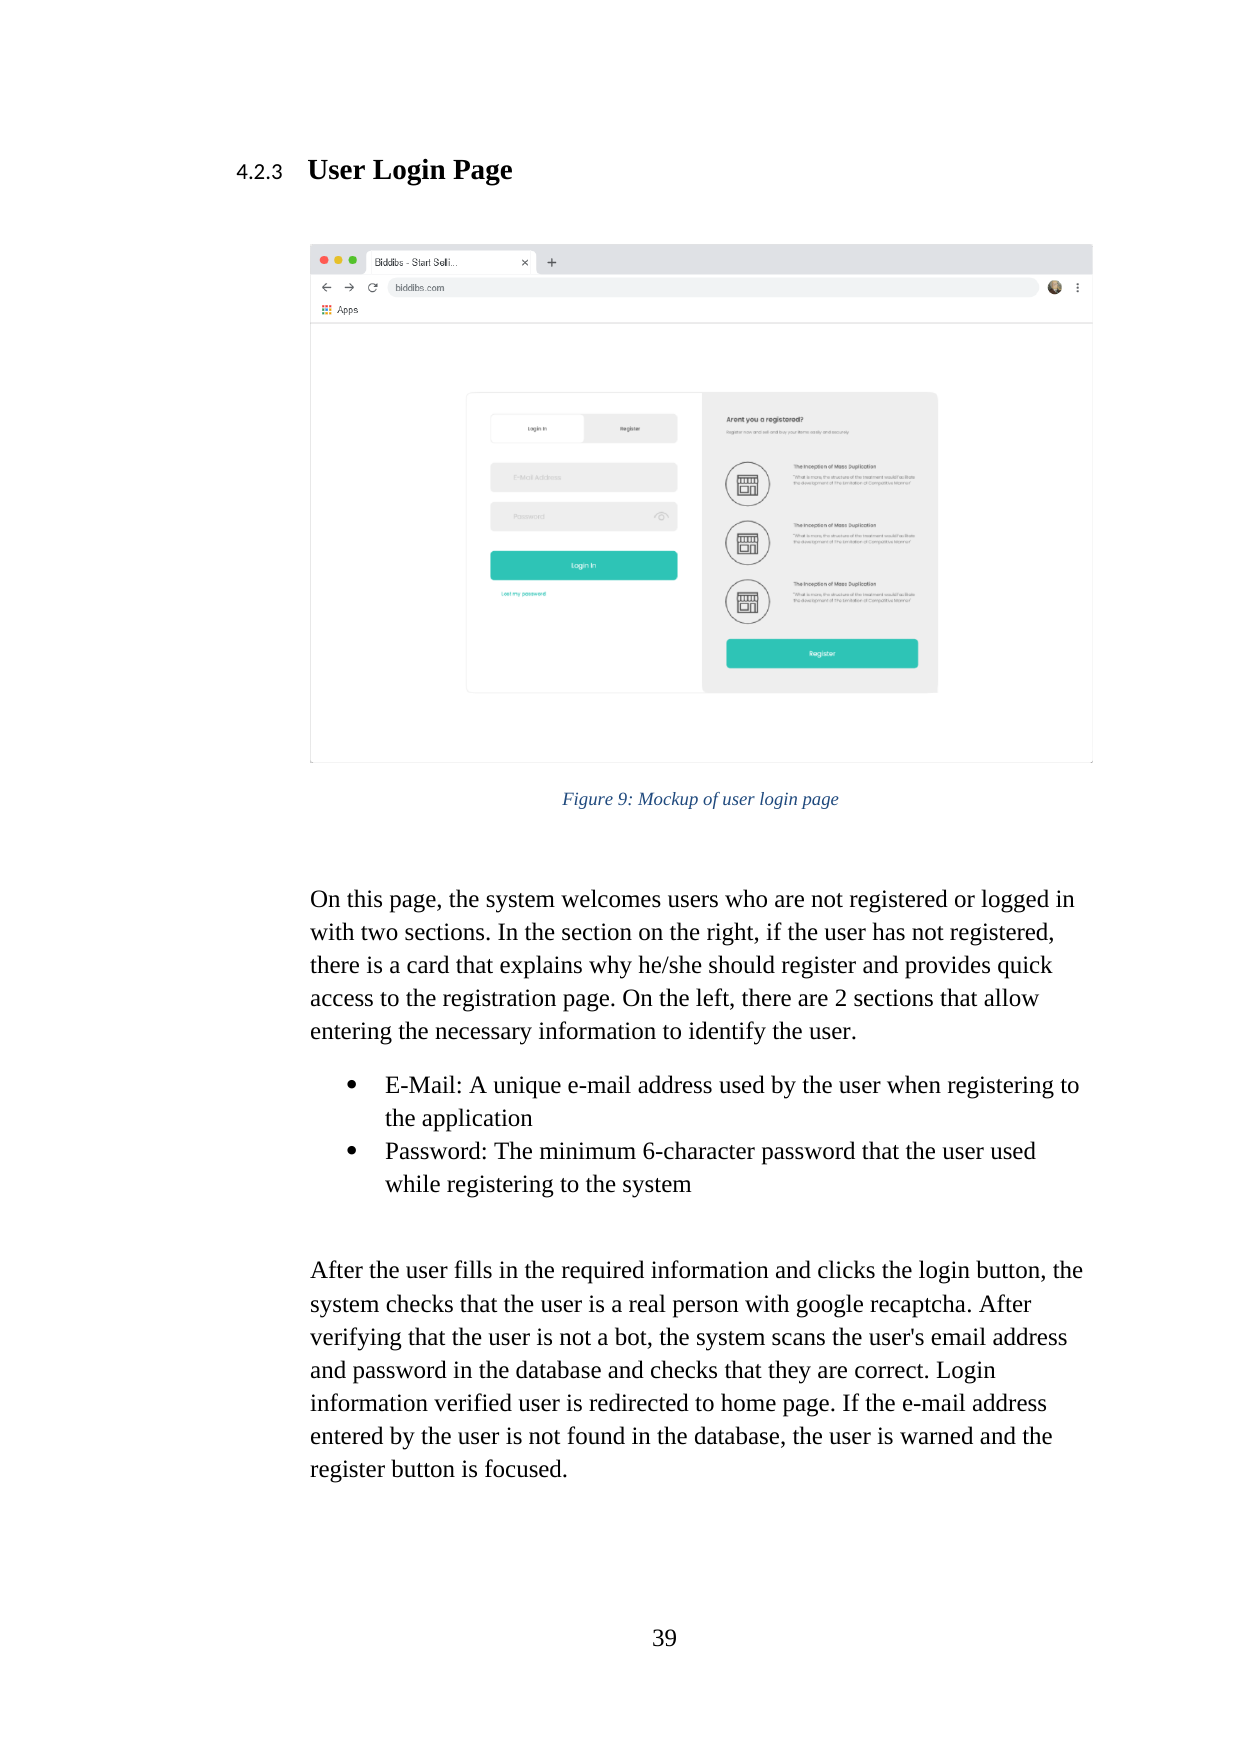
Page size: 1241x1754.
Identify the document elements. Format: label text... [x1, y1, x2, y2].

text After the user fills in the required information and clicks the login button, the system checks that the user is a real person with google recaptcha. After verifying that the user is not a bot, the system scans the user's email address and password in the database and checks that they are correct. Login information verified user is redirected to home page. If the e-mail address entered by the user is not found in the database, the user is warned and the register button is focused. [310, 1256, 1092, 1482]
list Password: The minimum 6-character password that the user used while registering to the system [347, 1136, 1092, 1197]
list E-Mail: A unique e-mail address used by the user when registering to the application [347, 1070, 1092, 1131]
text Figure 9: Mockup of user login page [310, 787, 1092, 809]
text On this page, the system welcomes users who are not registered or logged in with two sections. In the section on the right, if the user has not registered, there is a card that explains why he/she should register and provides quick access to the registration page. On the left, there are 2 sections that allow entering the necessary information to identify the user. [310, 884, 1092, 1044]
subtitle User Login Page [236, 152, 1092, 185]
picture [310, 244, 1093, 763]
